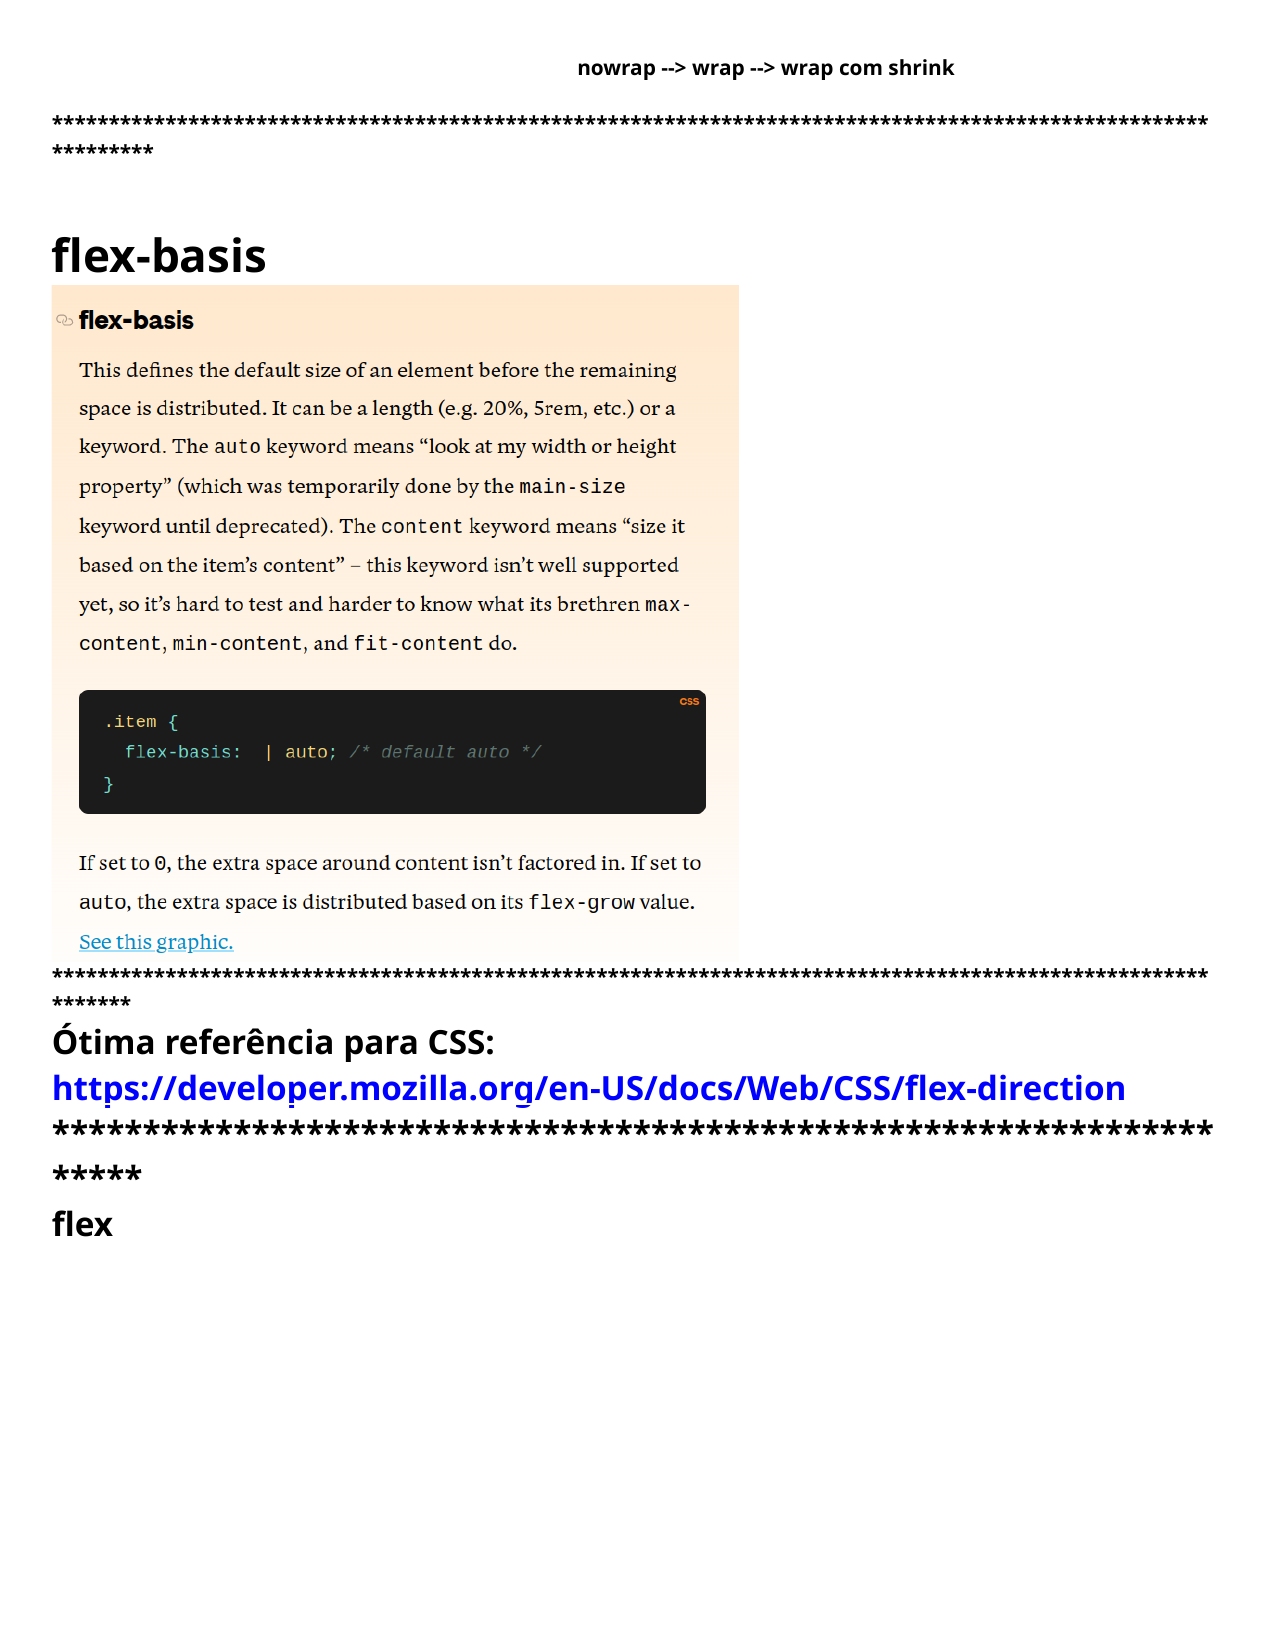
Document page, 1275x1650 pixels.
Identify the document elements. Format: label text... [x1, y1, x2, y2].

text Ótima referência para CSS: [52, 1019, 1219, 1064]
text flex-basis [52, 223, 1219, 286]
text nowrap --> wrap --> wrap com shrink [52, 53, 1219, 81]
text flex [52, 1201, 1219, 1246]
picture [51, 285, 739, 962]
text https://developer.mozilla.org/en-US/docs/Web/CSS/flex-direction [52, 1064, 1219, 1110]
text *************************************************************************************************************** [52, 109, 1219, 166]
text ************************************************************************************************************* [52, 962, 1219, 1019]
text ********************************************************************* [52, 1110, 1219, 1201]
